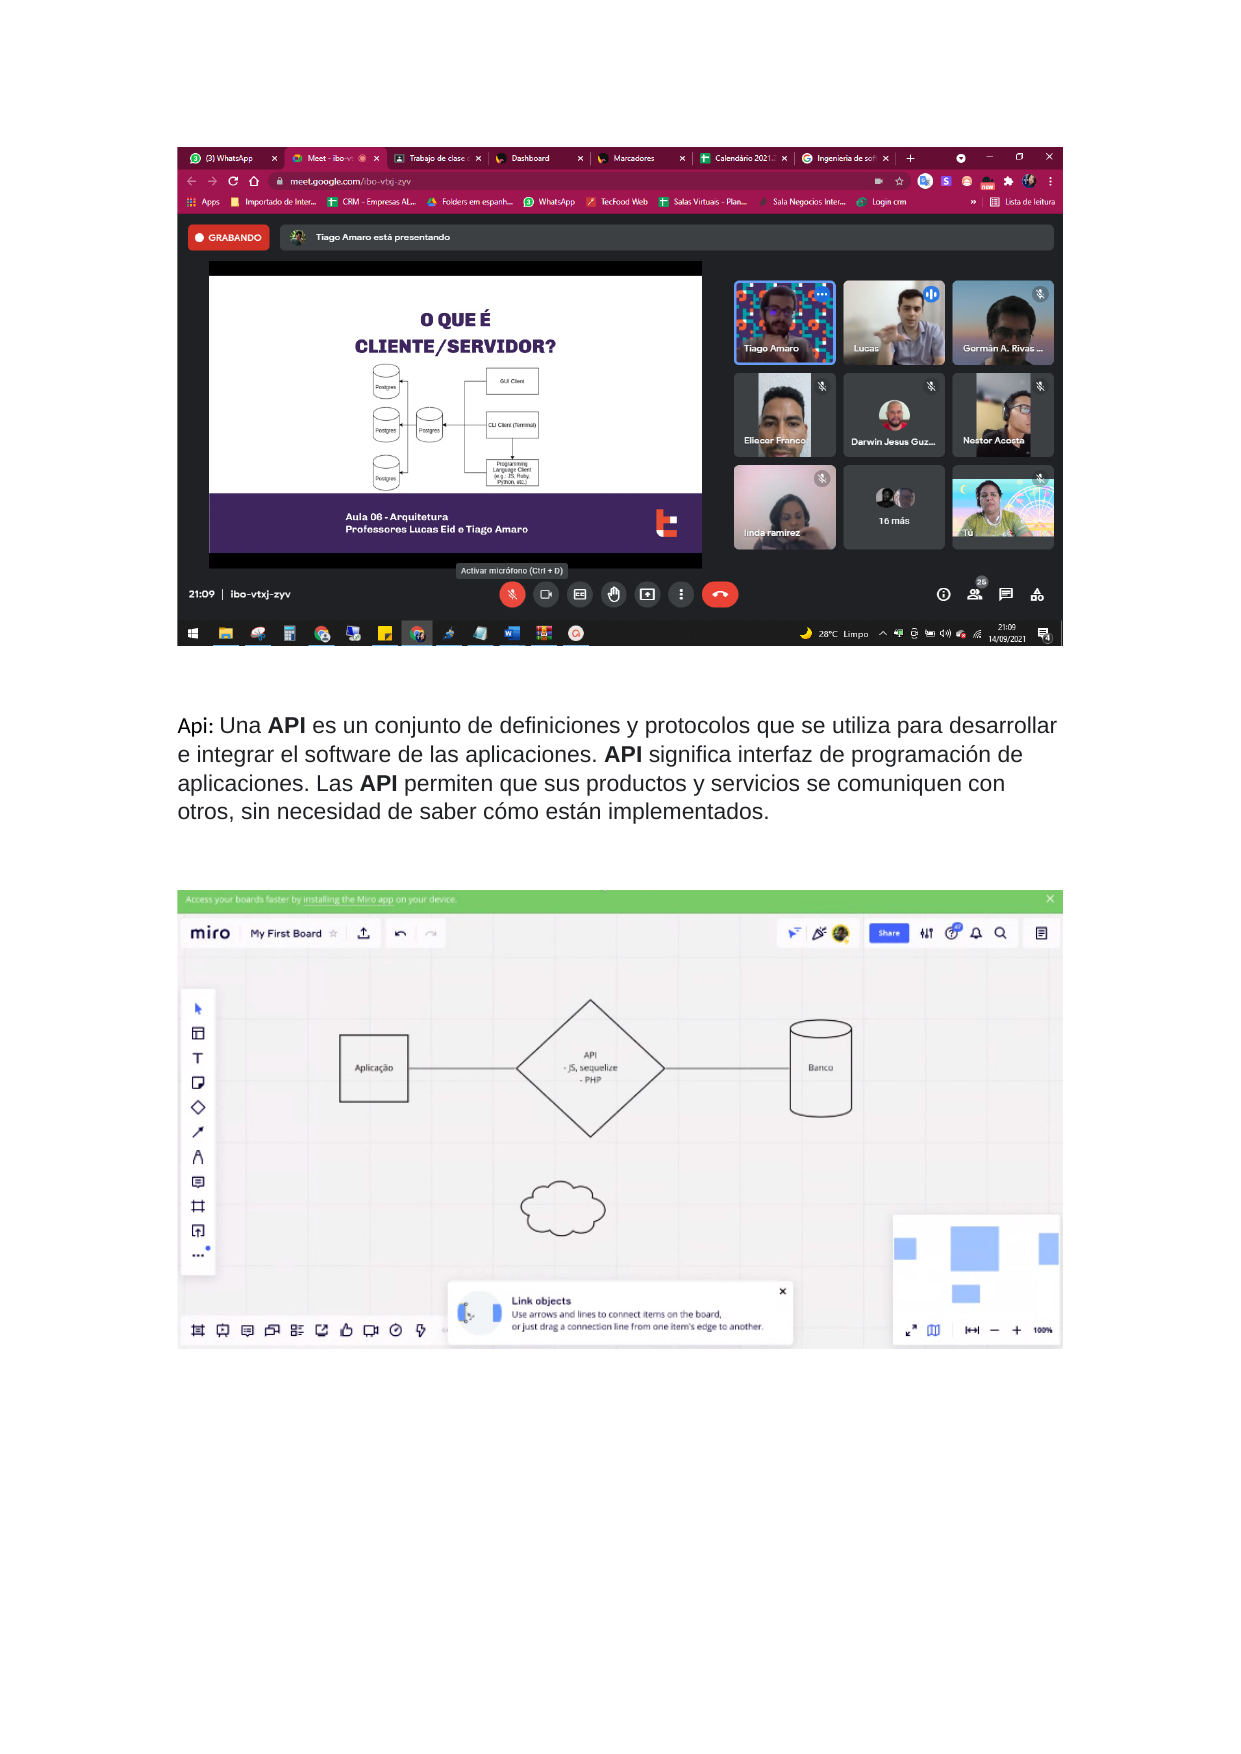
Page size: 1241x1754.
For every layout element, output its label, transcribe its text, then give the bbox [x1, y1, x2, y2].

picture [177, 890, 1063, 1349]
picture [177, 147, 1063, 646]
text Api: Una API es un conjunto de definiciones y protocolos que se utiliza para desarrollar e integrar el software de las aplicaciones. API significa interfaz de programación de aplicaciones. Las API permiten que sus productos y servicios se comuniquen con otros, sin necesidad de saber cómo están implementados. [177, 711, 1063, 825]
